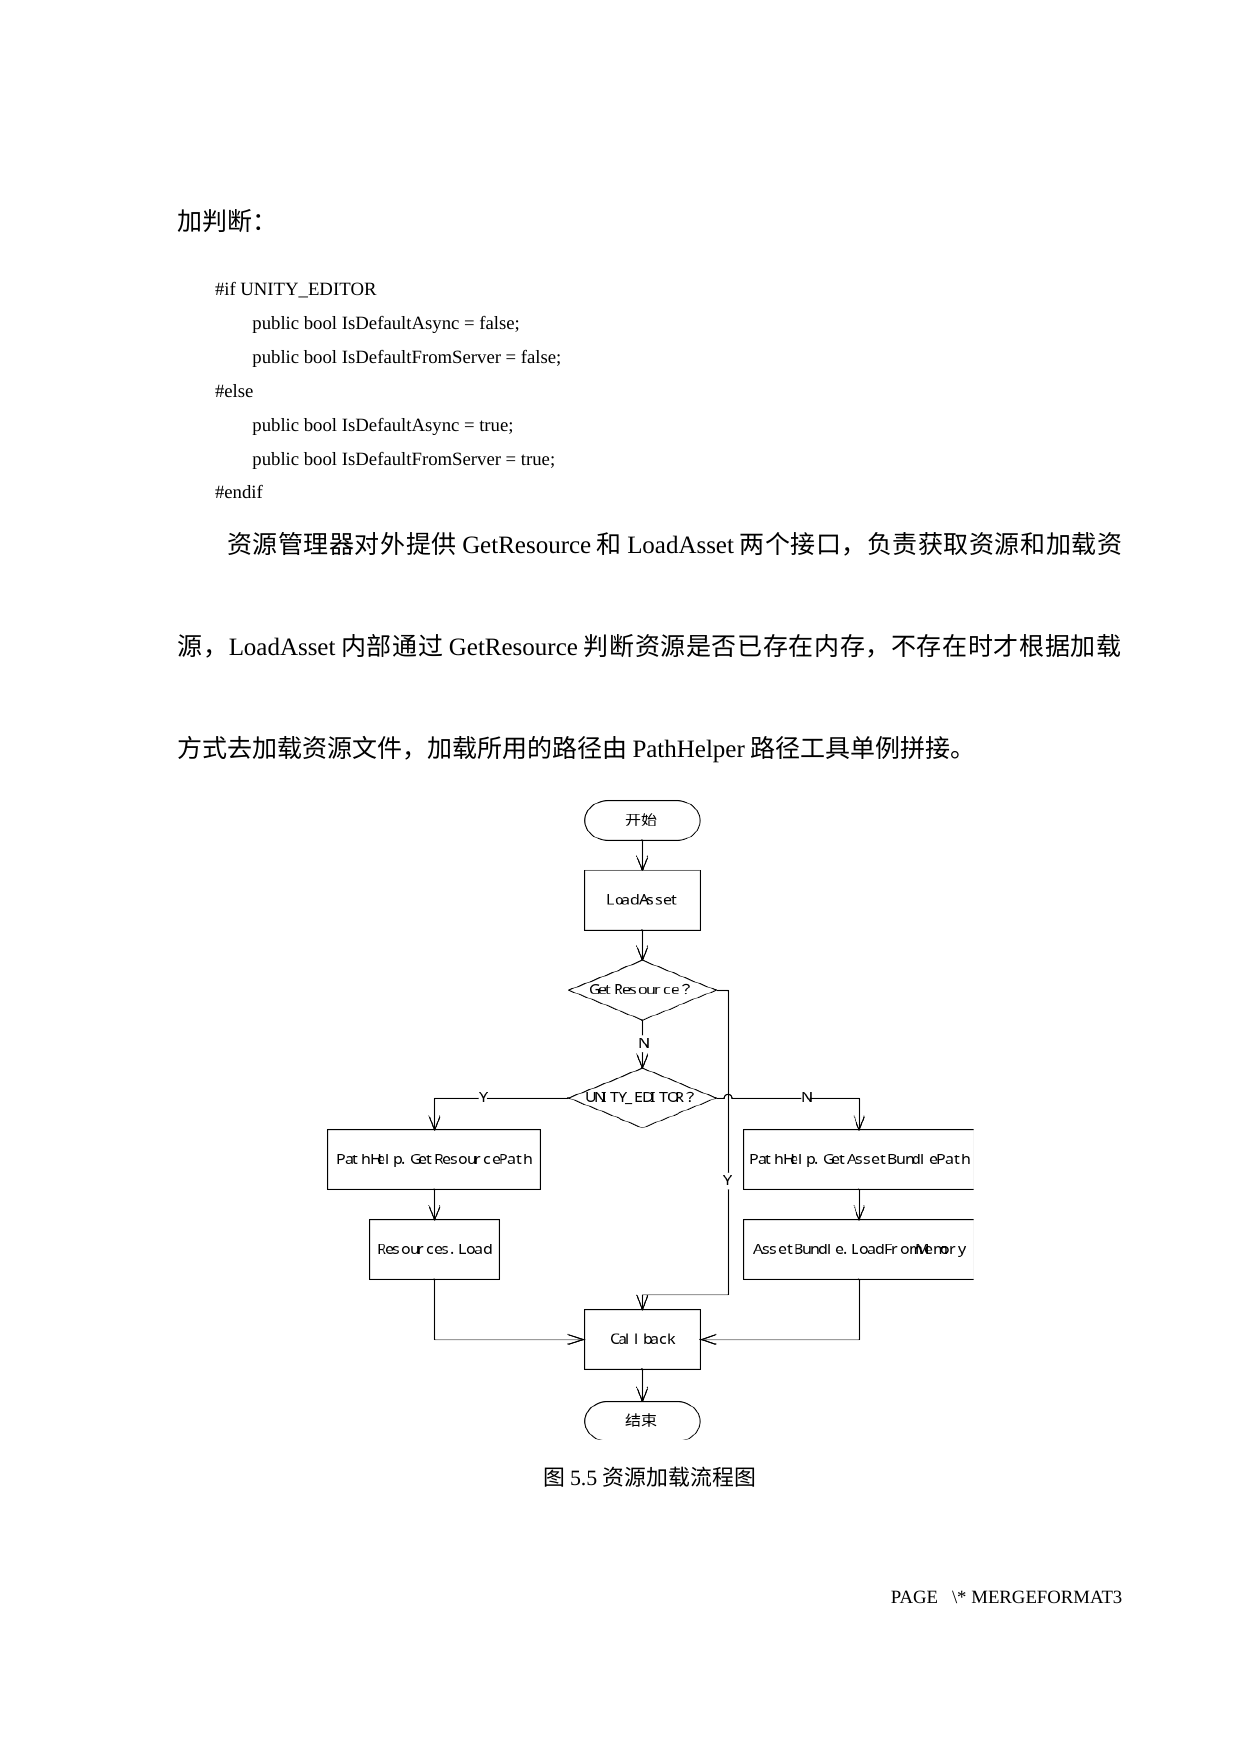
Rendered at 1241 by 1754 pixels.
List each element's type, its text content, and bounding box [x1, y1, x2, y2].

text public bool IsDefaultAsync = false; [177, 305, 1122, 339]
text #if UNITY_EDITOR [177, 271, 1122, 305]
text #else [177, 373, 1122, 407]
text public bool IsDefaultFromServer = true; [177, 441, 1122, 475]
text #endif [177, 475, 1122, 509]
text 图5.5 资源加载流程图 [177, 1458, 1122, 1492]
text 资源管理器对外提供GetResource和LoadAsset两个接口，负责获取资源和加载资源，LoadAsset内部通过GetResource判断资源是否已存在内存，不存在时才根据加载方式去加载资源文件，加载所用的路径由PathHelper路径工具单例拼接。 [177, 509, 1122, 781]
text public bool IsDefaultFromServer = false; [177, 339, 1122, 373]
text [177, 185, 1122, 253]
text public bool IsDefaultAsync = true; [177, 407, 1122, 441]
